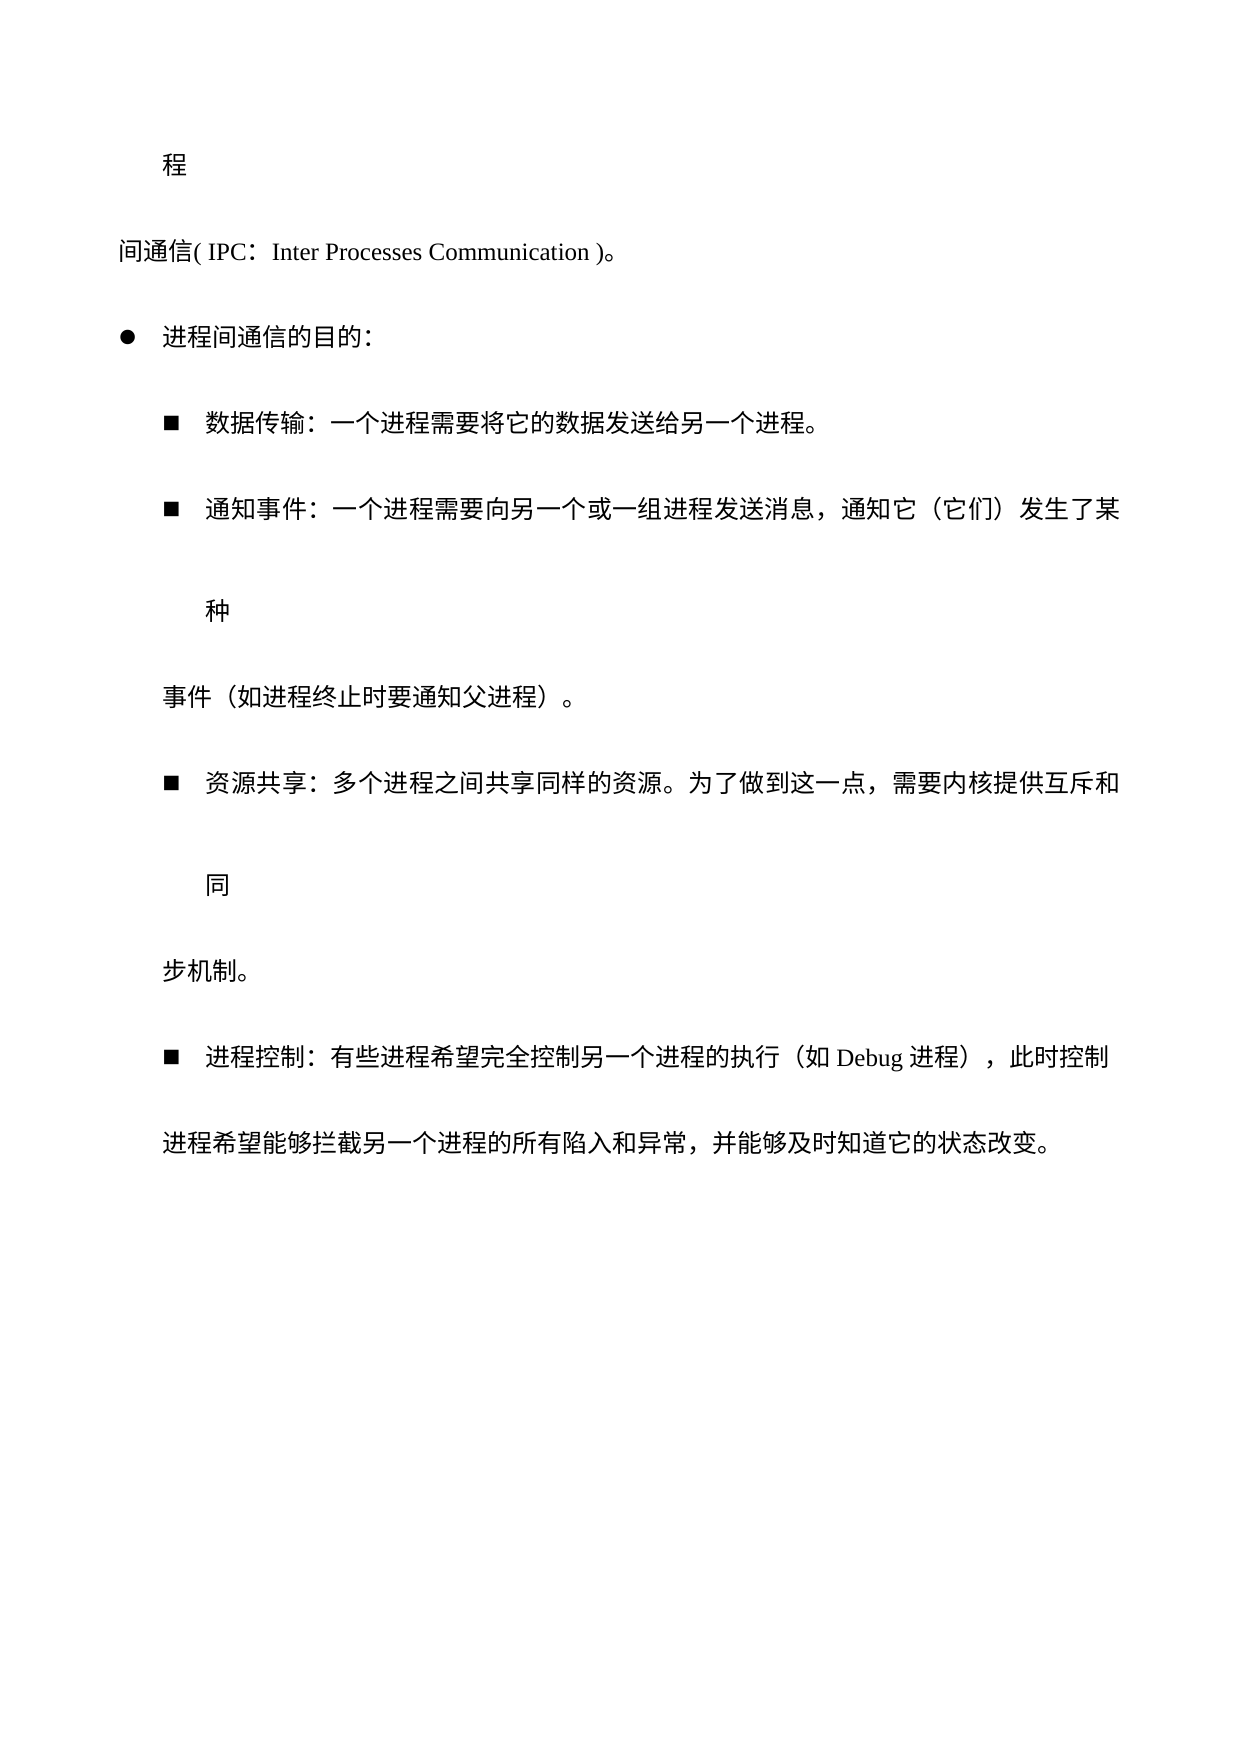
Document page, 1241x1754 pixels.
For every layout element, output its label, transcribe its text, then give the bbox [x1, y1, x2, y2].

list 数据传输：一个进程需要将它的数据发送给另一个进程。 [162, 388, 1122, 456]
text 步机制。 [162, 936, 1122, 1004]
list 进程控制：有些进程希望完全控制另一个进程的执行（如 Debug 进程），此时控制 [162, 1022, 1122, 1090]
list 通知事件：一个进程需要向另一个或一组进程发送消息，通知它（它们）发生了某种 [162, 474, 1122, 644]
text 间通信( IPC：Inter Processes Communication )。 [118, 216, 1122, 284]
list 进程间通信的目的： [118, 302, 1122, 370]
text 事件（如进程终止时要通知父进程）。 [162, 662, 1122, 730]
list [118, 130, 1122, 198]
text 进程希望能够拦截另一个进程的所有陷入和异常，并能够及时知道它的状态改变。 [162, 1108, 1122, 1176]
list 资源共享：多个进程之间共享同样的资源。为了做到这一点，需要内核提供互斥和同 [162, 748, 1122, 918]
